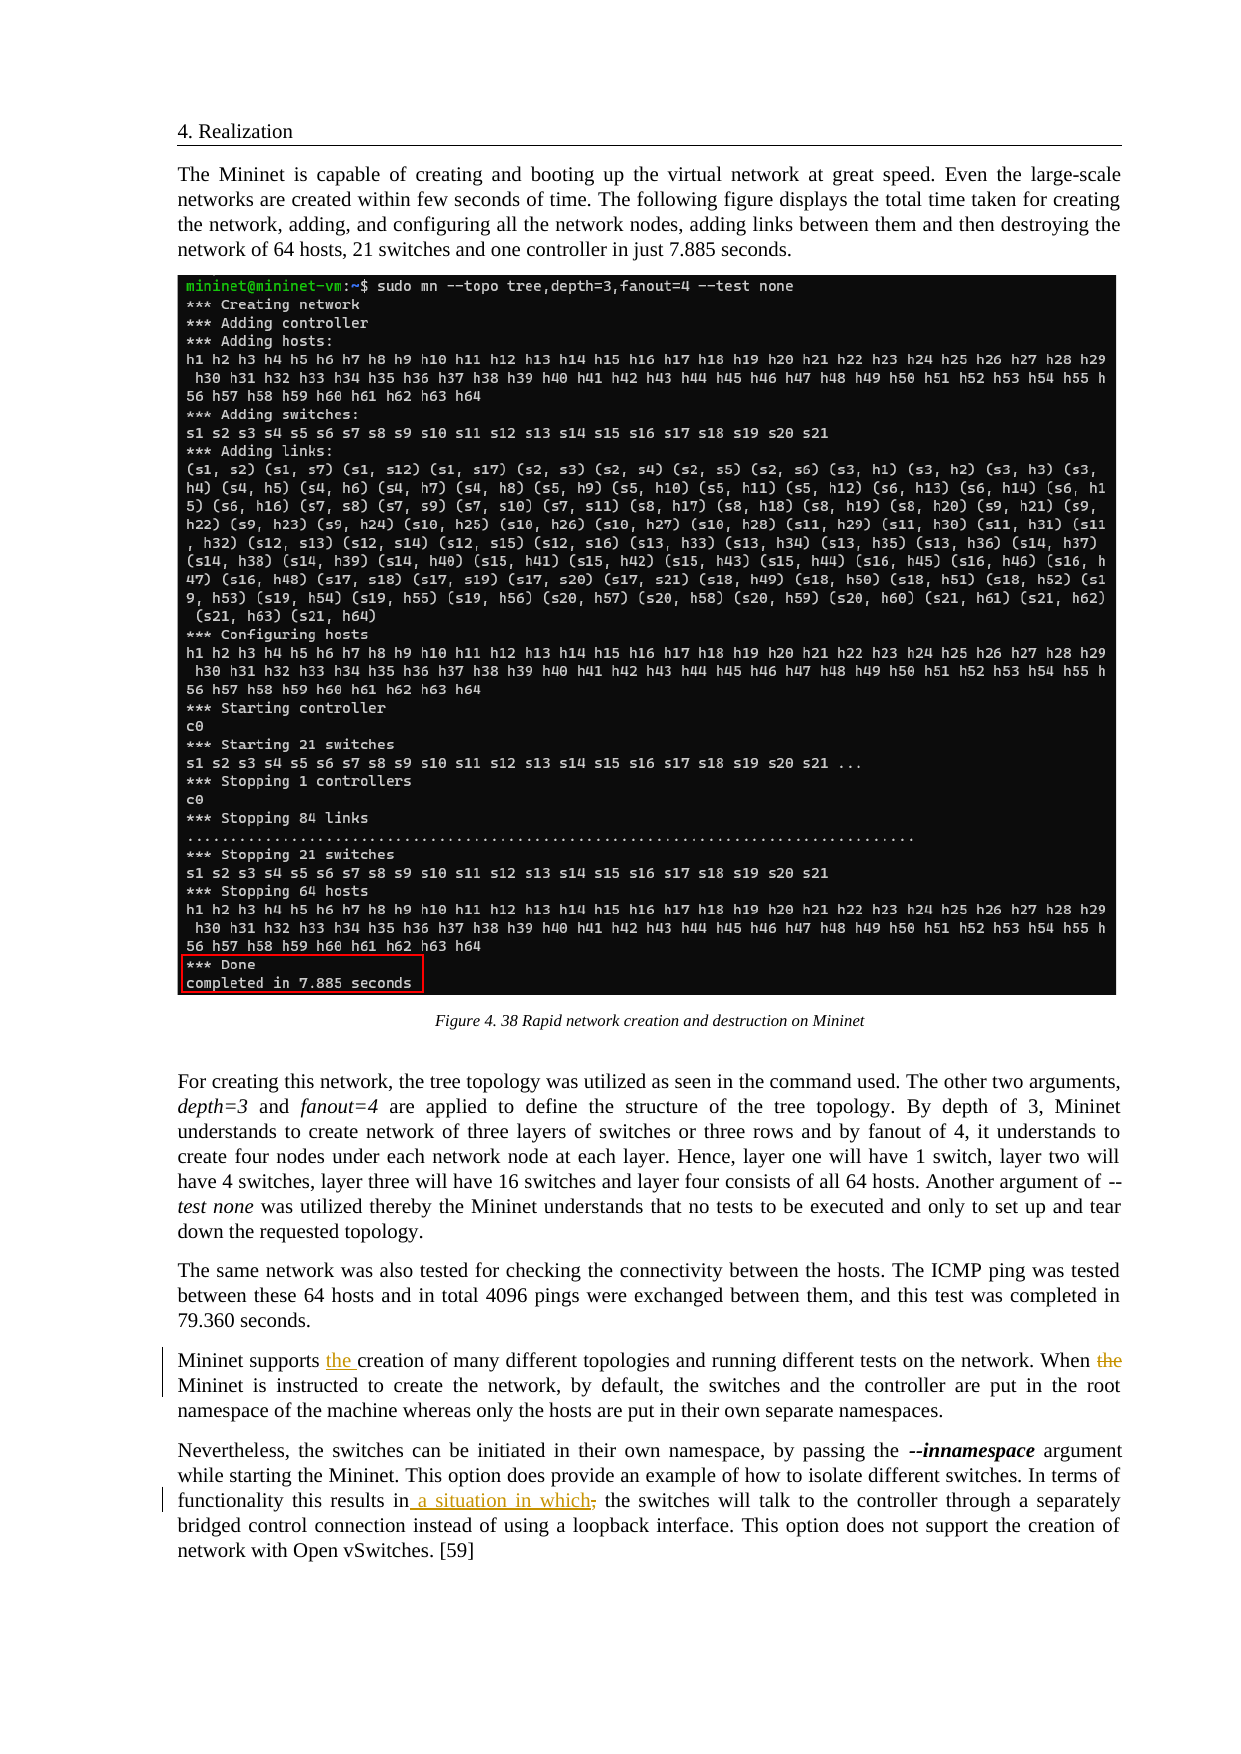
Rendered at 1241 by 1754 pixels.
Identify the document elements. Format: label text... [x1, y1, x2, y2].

picture [177, 275, 1117, 995]
text The same network was also tested for checking the connectivity between the hosts. The ICMP ping was tested between these 64 hosts and in total 4096 pings were exchanged between them, and this test was completed in 79.360 seconds. [177, 1257, 1122, 1332]
text The Mininet is capable of creating and booting up the virtual network at great speed. Even the large-scale networks are created within few seconds of time. The following figure displays the total time taken for creating the network, adding, and configuring all the network nodes, adding links between them and then destroying the network of 64 hosts, 21 switches and one controller in just 7.885 seconds. [177, 161, 1122, 261]
text Nevertheless, the switches can be initiated in their own namespace, by passing the --innamespace argument while starting the Mininet. This option does provide an example of how to isolate different switches. In terms of functionality this results in the switches will talk to the controller through a separately bridged control connection instead of using a loopback interface. This option does not support the creation of network with Open vSwitches. [177, 1437, 1122, 1562]
text Mininet supports creation of many different topologies and running different tests on the network. When Mininet is instructed to create the network, by default, the switches and the controller are put in the root namespace of the machine whereas only the hosts are put in their own separate namespaces. [177, 1347, 1122, 1422]
text For creating this network, the tree topology was utilized as seen in the command used. The other two arguments, depth=3 and fanout=4 are applied to define the structure of the tree topology. By depth of 3, Mininet understands to create network of three layers of switches or three rows and by fanout of 4, it understands to create four nodes under each network node at each layer. Hence, layer one will have 1 switch, layer two will have 4 switches, layer three will have 16 switches and layer four consists of all 64 hosts. Another argument of --test none was utilized thereby the Mininet understands that no tests to be executed and only to set up and tear down the requested topology. [177, 1068, 1122, 1243]
text Figure 4. 38 Rapid network creation and destruction on Mininet [177, 1011, 1122, 1030]
